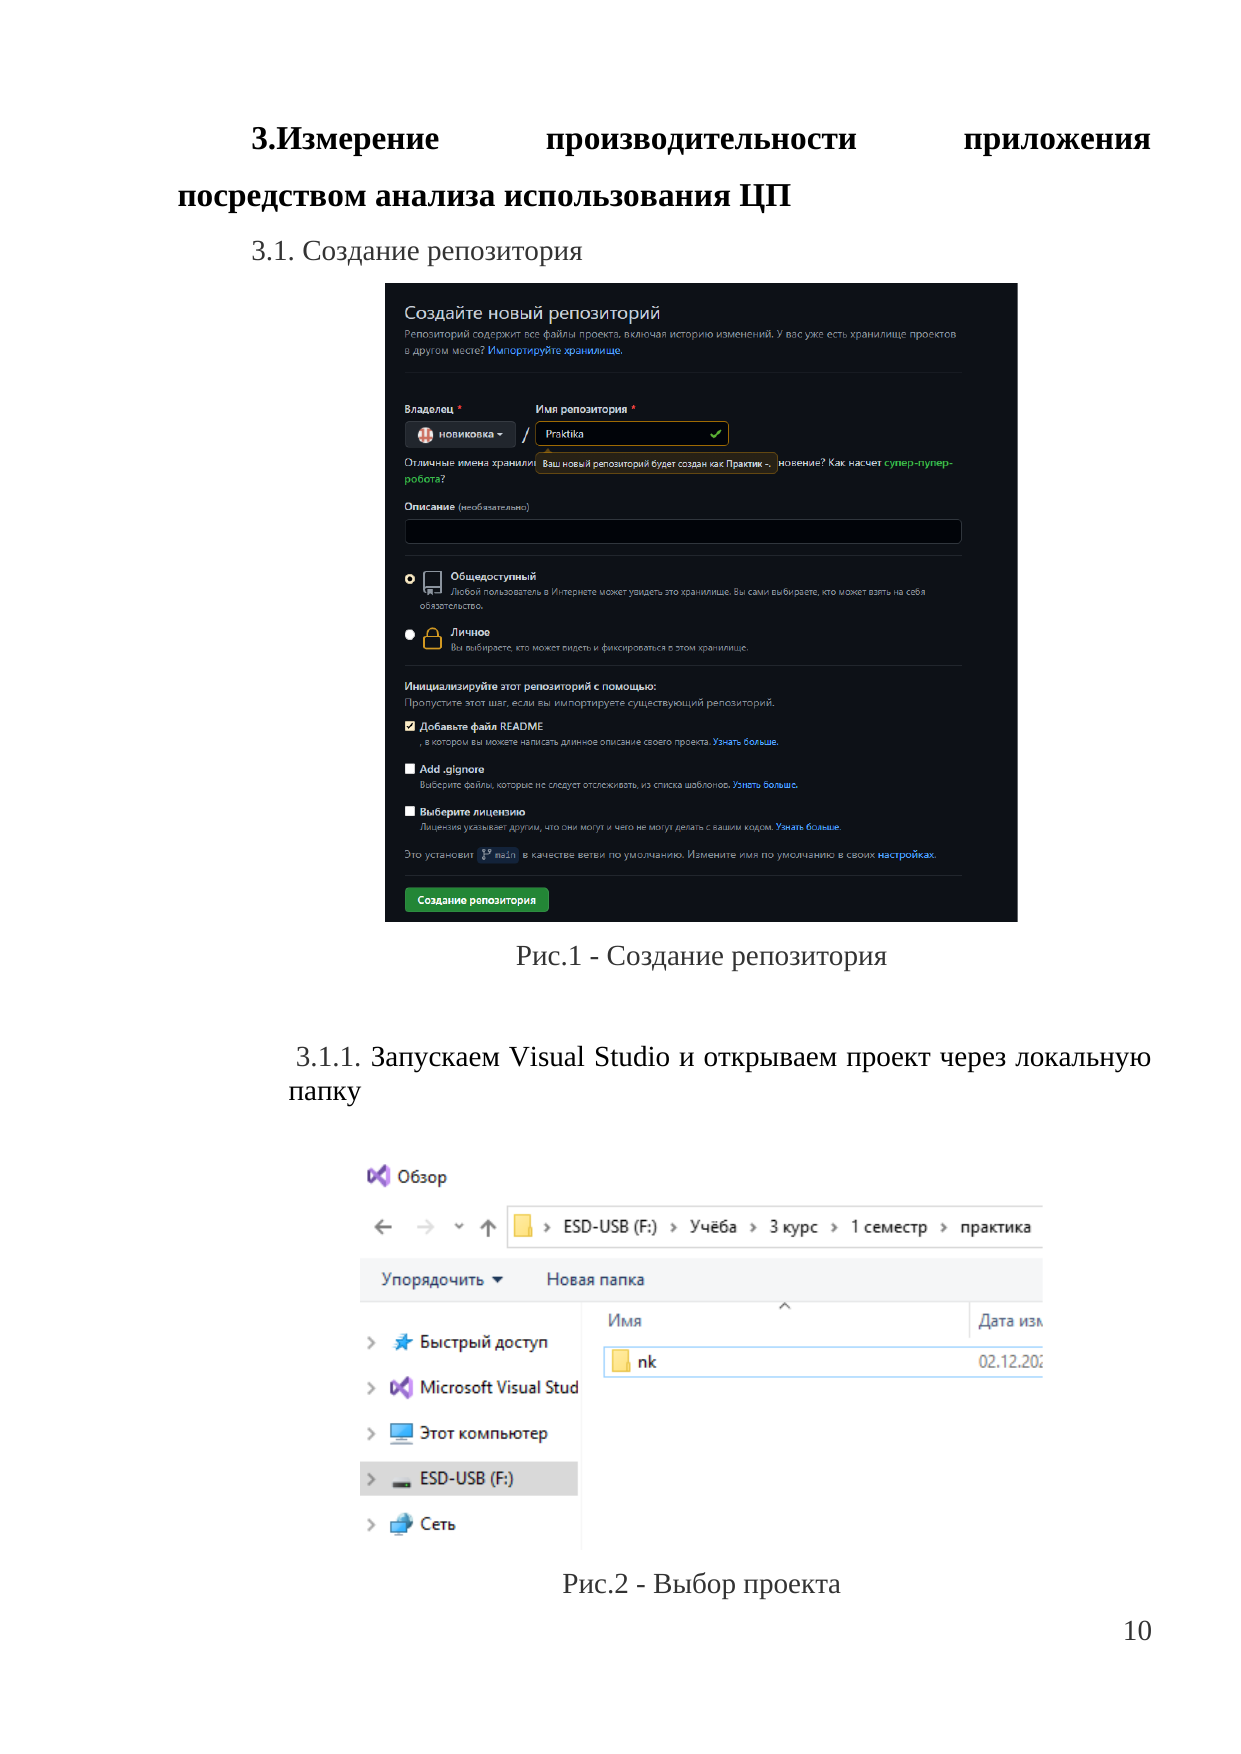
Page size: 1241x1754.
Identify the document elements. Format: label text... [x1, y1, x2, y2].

text Рис.2 - Выбор проекта [177, 1566, 1152, 1600]
text Рис.1 - Создание репозитория [177, 938, 1152, 972]
text 3.1.1. Запускаем Visual Studio и открываем проект через локальную папку [251, 1039, 1152, 1106]
picture [360, 1156, 1043, 1550]
text 3.1. Создание репозитория [251, 233, 1152, 267]
picture [385, 283, 1018, 922]
subtitle 3.Измерение производительности приложения посредством анализа использования ЦП [177, 118, 1152, 214]
